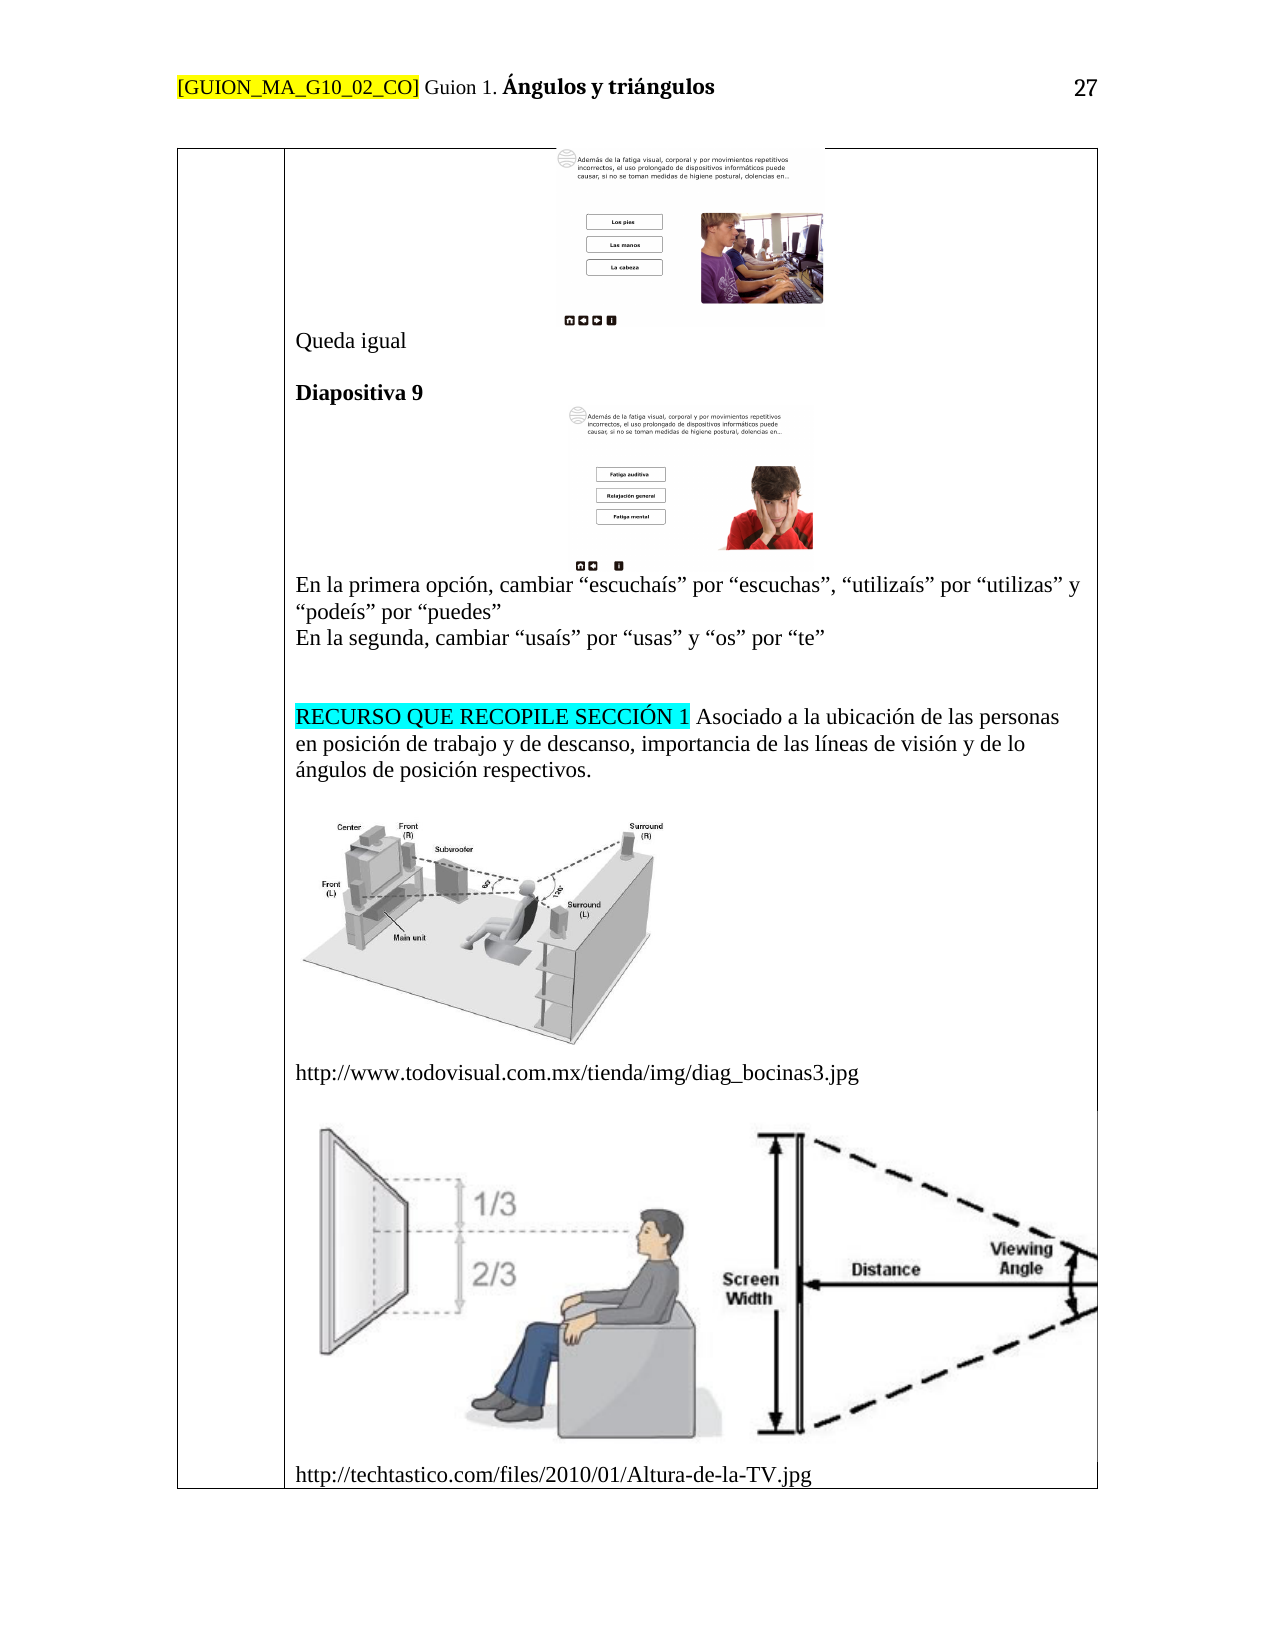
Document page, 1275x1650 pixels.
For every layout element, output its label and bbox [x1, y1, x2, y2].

table_cell [178, 149, 284, 1488]
picture [556, 148, 825, 327]
picture [568, 405, 814, 572]
picture [295, 808, 684, 1059]
picture [295, 1111, 1098, 1462]
table_cell [285, 149, 1097, 1488]
